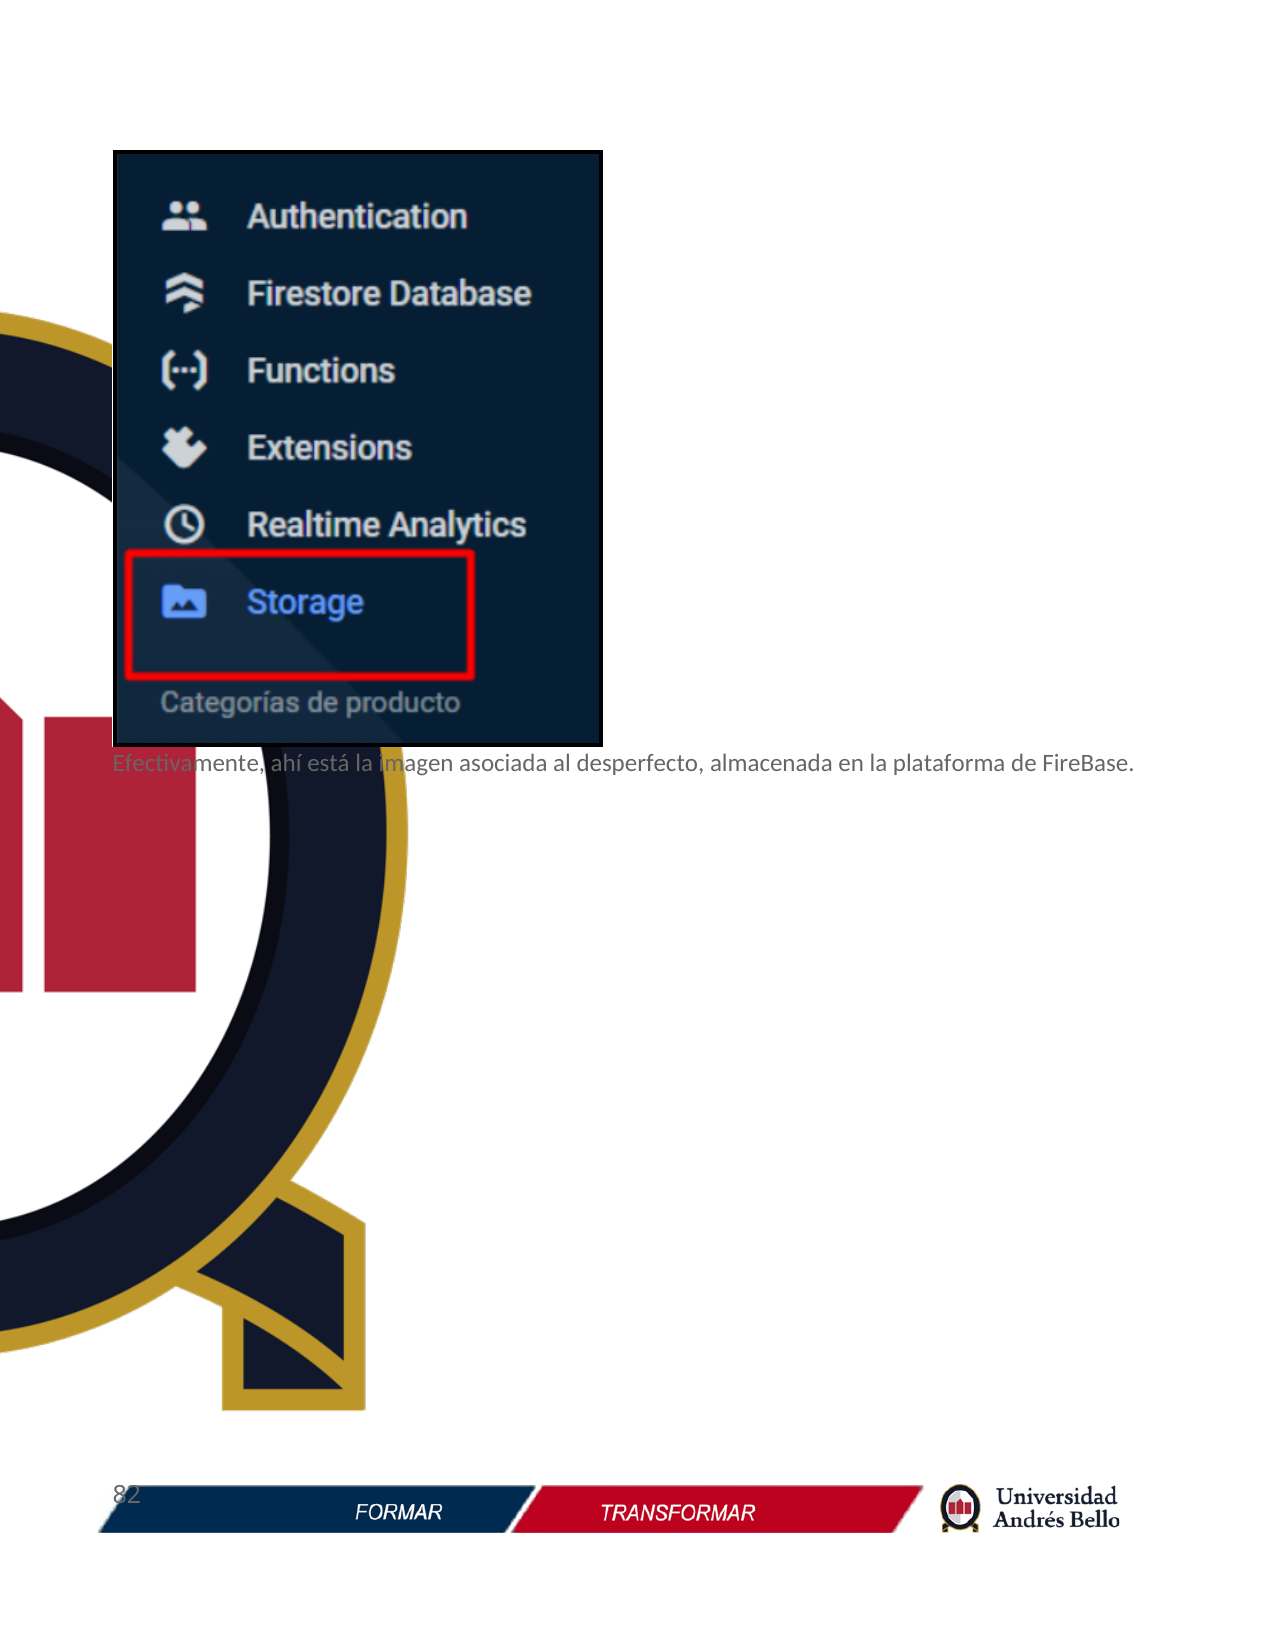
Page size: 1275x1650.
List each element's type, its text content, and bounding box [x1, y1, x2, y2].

picture [97, 1483, 1120, 1533]
picture [0, 299, 422, 1423]
text Efectivamente, ahí está la imagen asociada al desperfecto, almacenada en la plataforma de FireBase. [112, 747, 1162, 777]
picture [117, 154, 599, 743]
